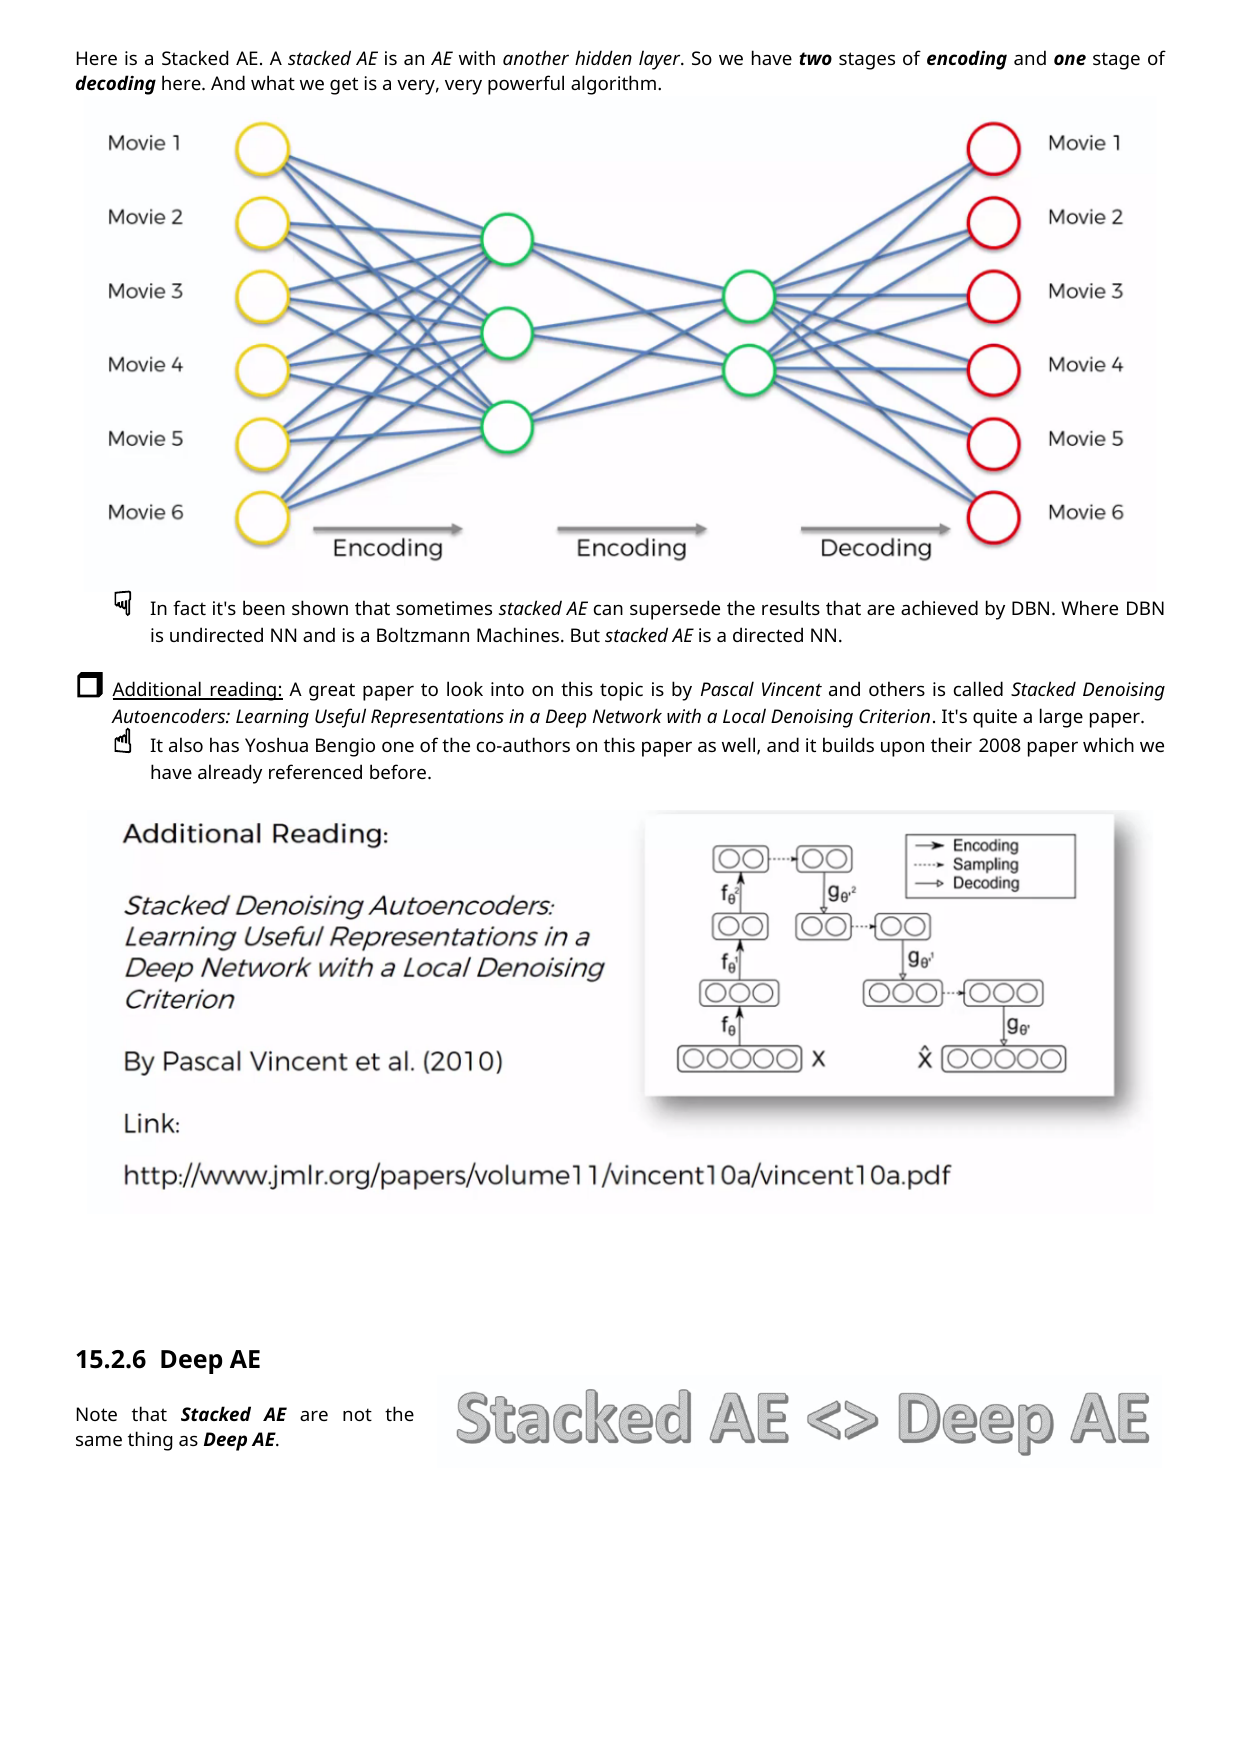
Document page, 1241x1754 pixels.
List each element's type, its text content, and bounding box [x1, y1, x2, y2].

list It also has Yoshua Bengio one of the co-authors on this paper as well, and it builds upon their 2008 paper which we have already referenced before. [112, 729, 1165, 785]
picture [87, 810, 1154, 1214]
table_header Note that Stacked AE are not the same thing as Deep AE. [64, 1376, 426, 1478]
picture [83, 96, 1157, 592]
picture [436, 1375, 1163, 1468]
text Here is a Stacked AE. A stacked AE is an AE with another hidden layer. So we have two stages of encoding and one stage of decoding here. And what we get is a very, very powerful algorithm. [75, 45, 1165, 96]
text 15.2.6 Deep AE [75, 1342, 1165, 1376]
list Additional reading: A great paper to look into on this topic is by Pascal Vincent and others is called Stacked Denoising Autoencoders: Learning Useful Representations in a Deep Network with a Local Denoising Criterion. It's quite a large paper. [75, 673, 1165, 729]
table_header [426, 1376, 1177, 1478]
list In fact it's been shown that sometimes stacked AE can supersede the results that are achieved by DBN. Where DBN is undirected NN and is a Boltzmann Machines. But stacked AE is a directed NN. [112, 592, 1165, 648]
